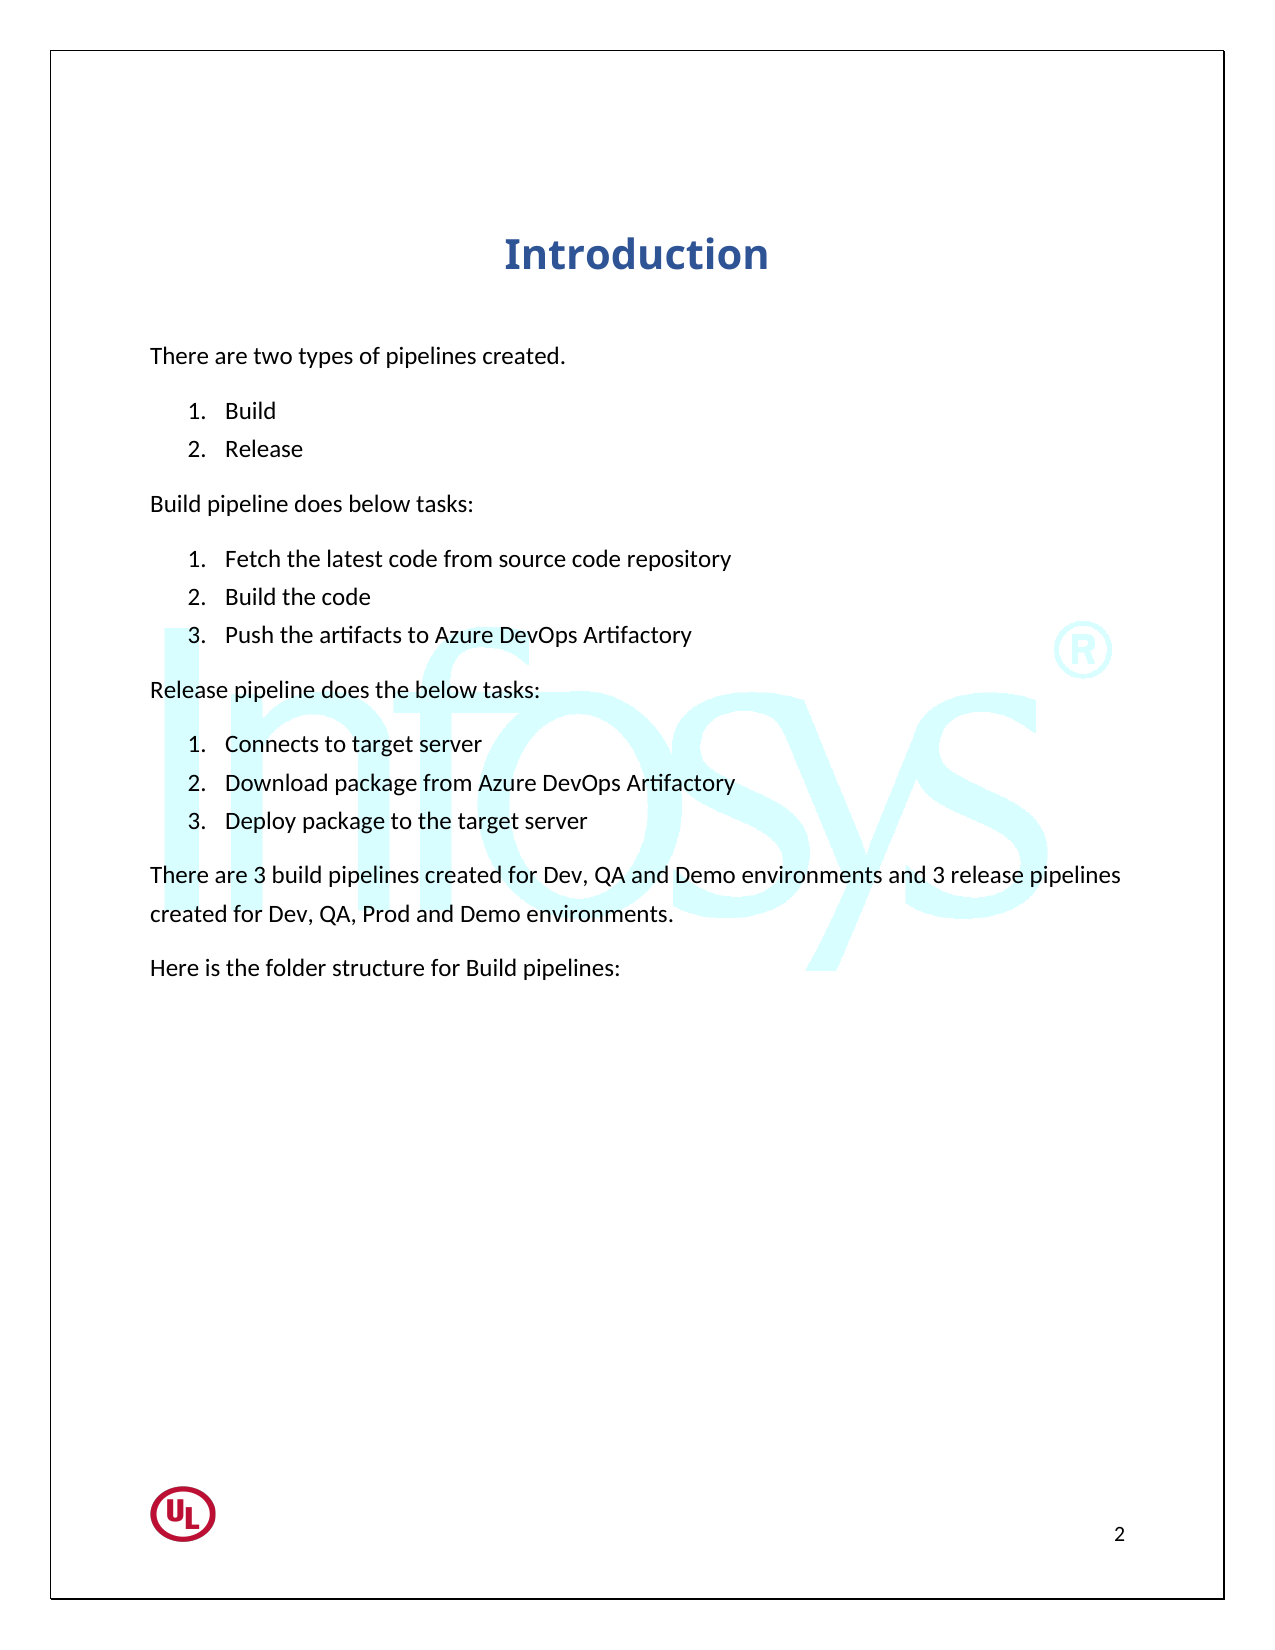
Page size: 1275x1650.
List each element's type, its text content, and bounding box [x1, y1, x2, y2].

list Download package from Azure DevOps Artifactory [187, 767, 1124, 797]
list Deploy package to the target server [187, 805, 1124, 835]
list Fetch the latest code from source code repository [187, 543, 1124, 573]
picture [150, 1486, 216, 1542]
subtitle Introduction [150, 225, 1124, 282]
list Connects to target server [187, 728, 1124, 759]
list Build the code [187, 581, 1124, 611]
text Here is the folder structure for Build pipelines: [150, 952, 1124, 983]
text There are 3 build pipelines created for Dev, QA and Demo environments and 3 release pipelines created for Dev, QA, Prod and Demo environments. [150, 859, 1124, 928]
list Release [187, 433, 1124, 464]
text Release pipeline does the below tasks: [150, 674, 1124, 704]
list Push the artifacts to Azure DevOps Artifactory [187, 619, 1124, 649]
list Build [187, 395, 1124, 426]
text There are two types of pipelines created. [150, 340, 1124, 371]
text Build pipeline does below tasks: [150, 488, 1124, 518]
